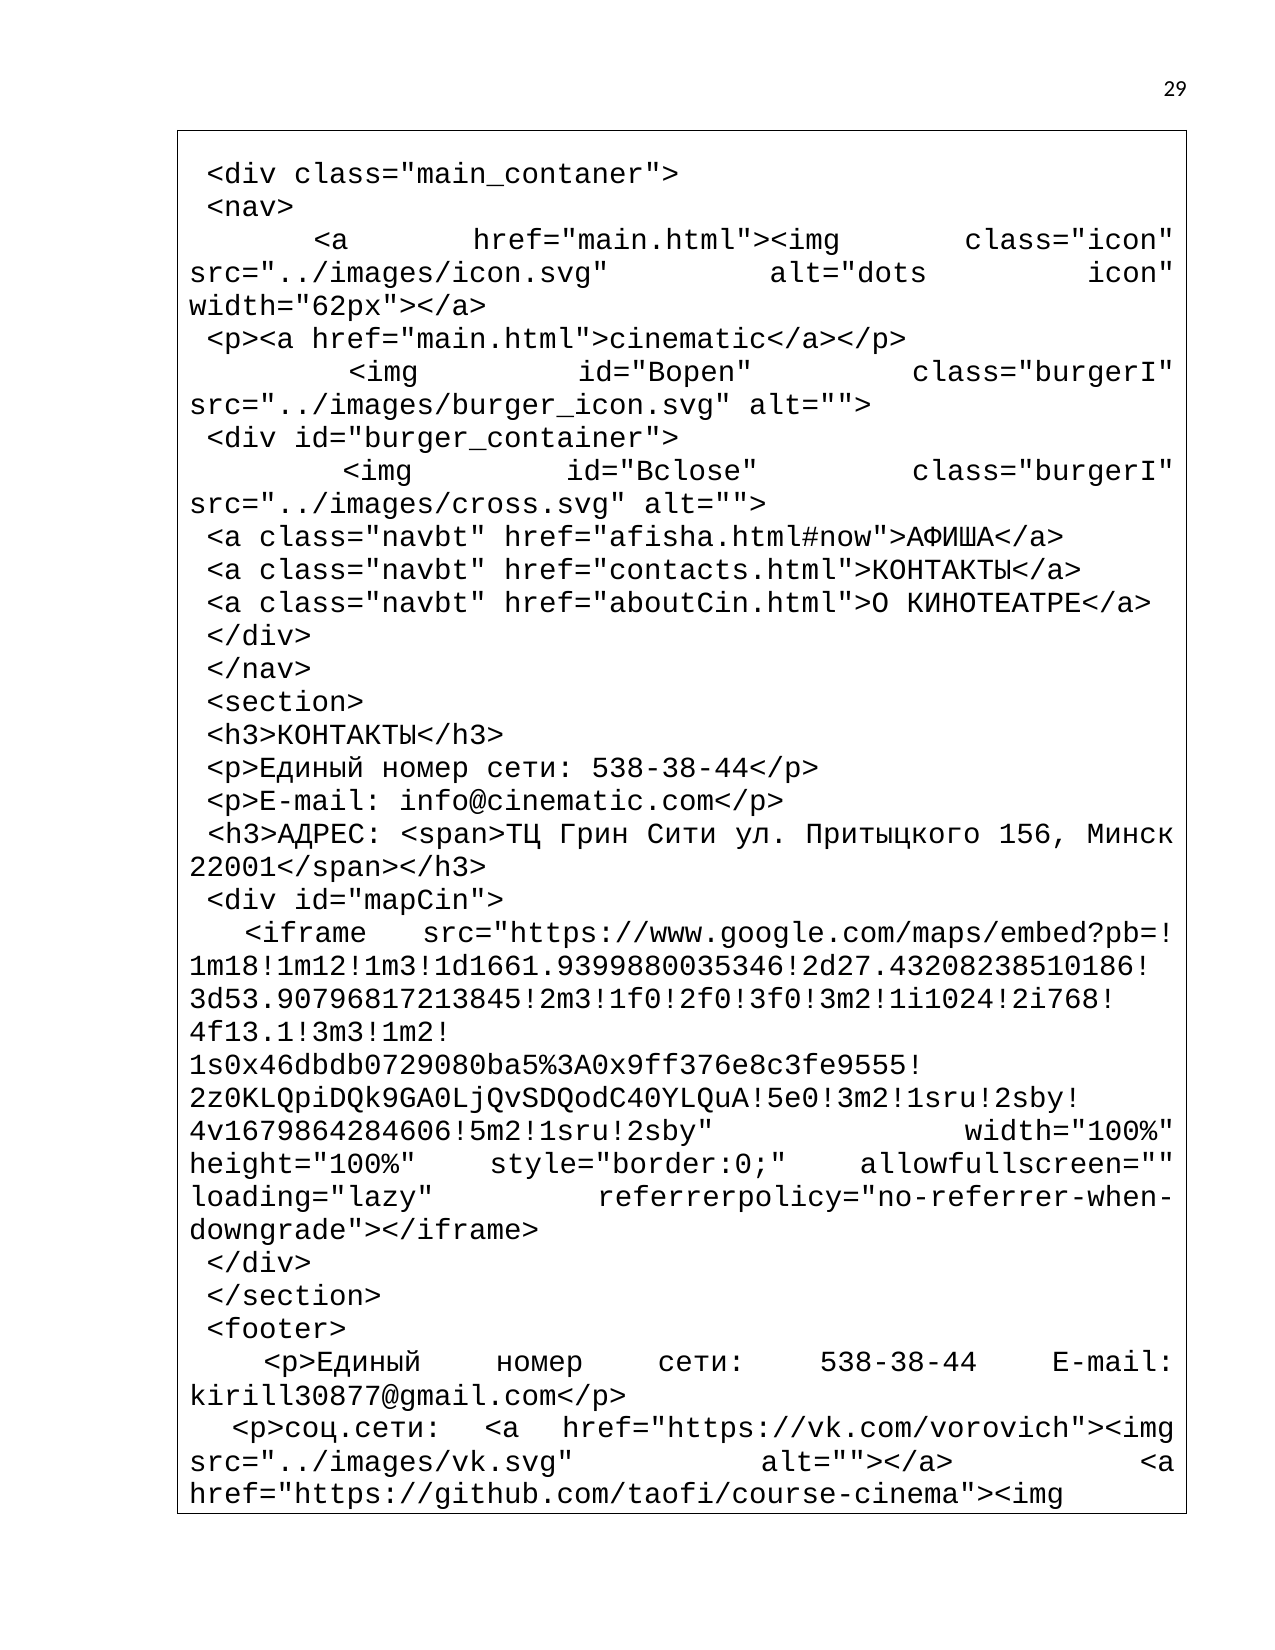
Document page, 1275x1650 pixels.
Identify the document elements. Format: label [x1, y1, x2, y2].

table_header [178, 131, 1186, 1513]
